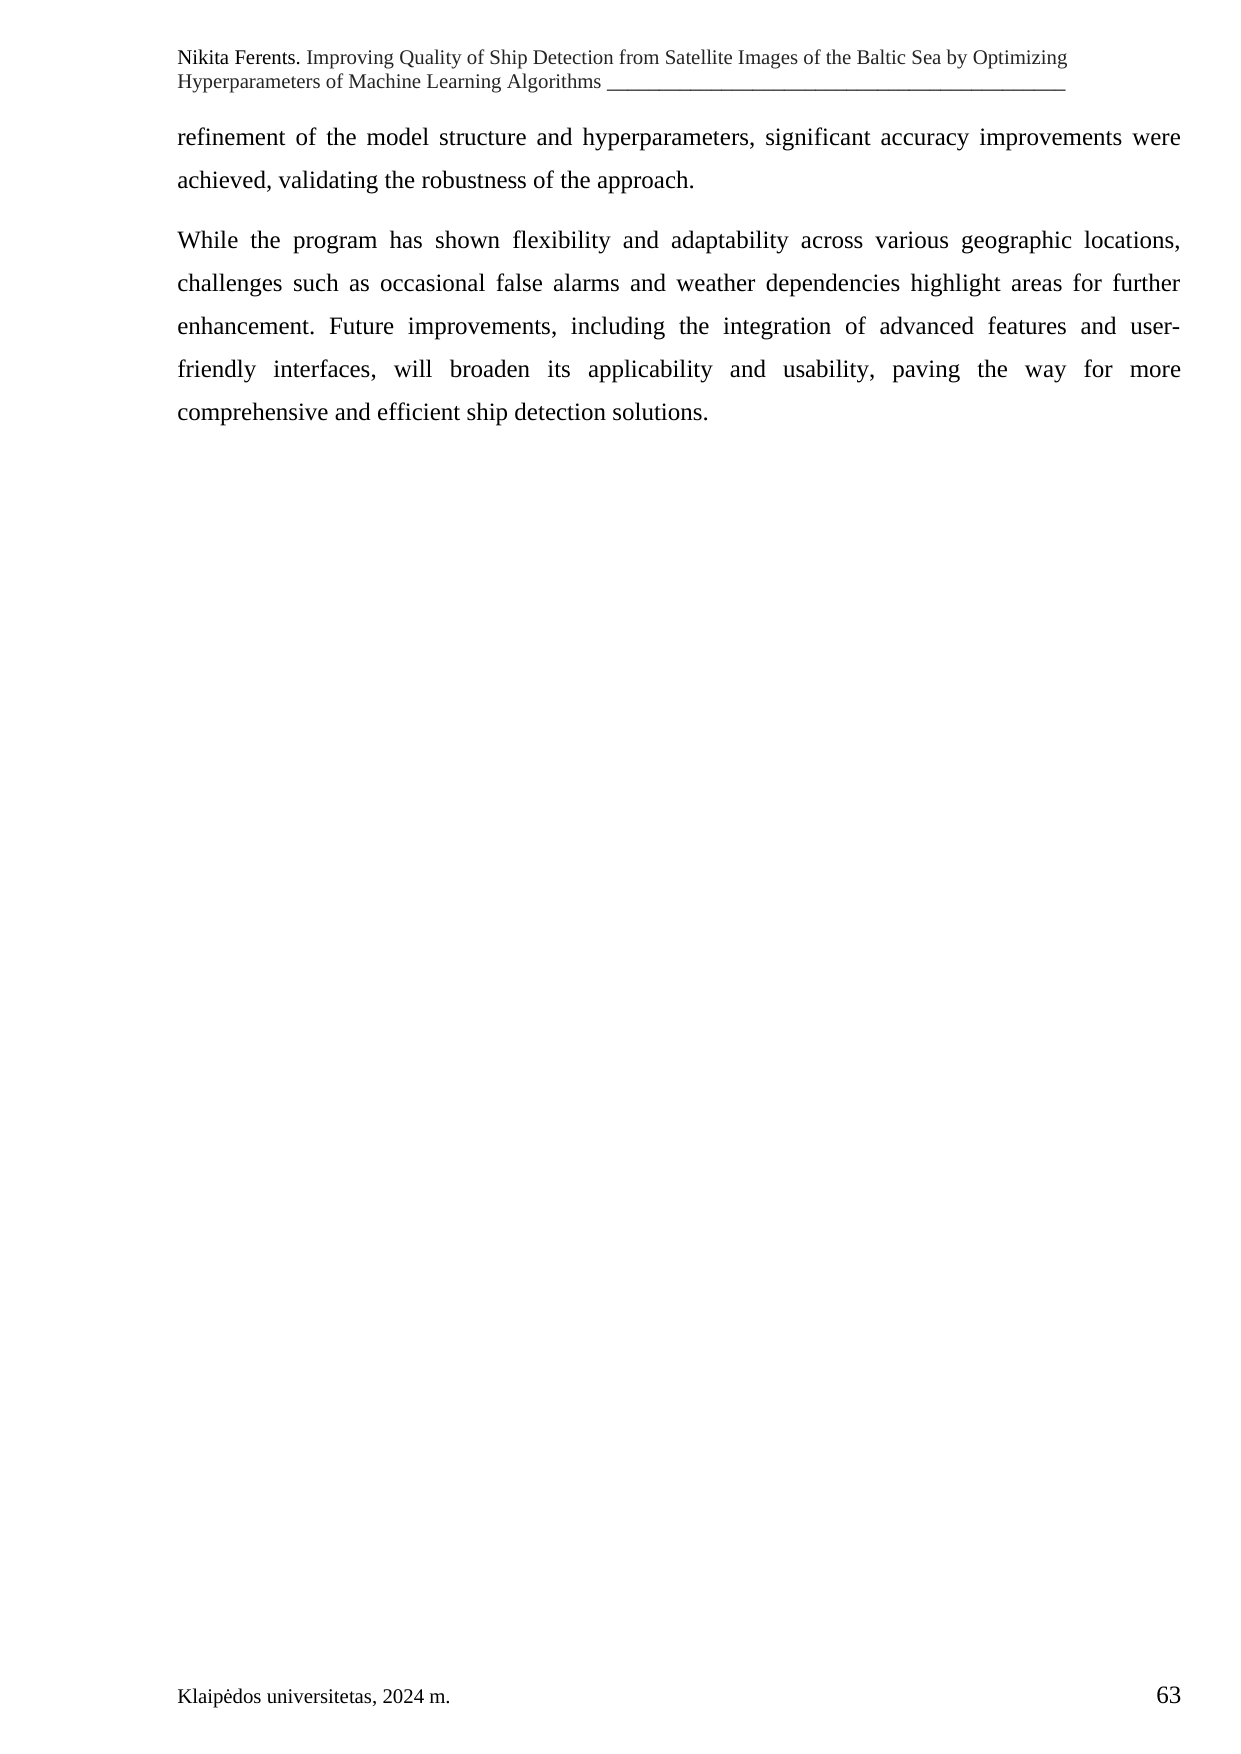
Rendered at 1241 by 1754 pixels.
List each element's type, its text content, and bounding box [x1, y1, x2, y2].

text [177, 122, 1182, 194]
text While the program has shown flexibility and adaptability across various geographic locations, challenges such as occasional false alarms and weather dependencies highlight areas for further enhancement. Future improvements, including the integration of advanced features and user-friendly interfaces, will broaden its applicability and usability, paving the way for more comprehensive and efficient ship detection solutions. [177, 225, 1182, 426]
